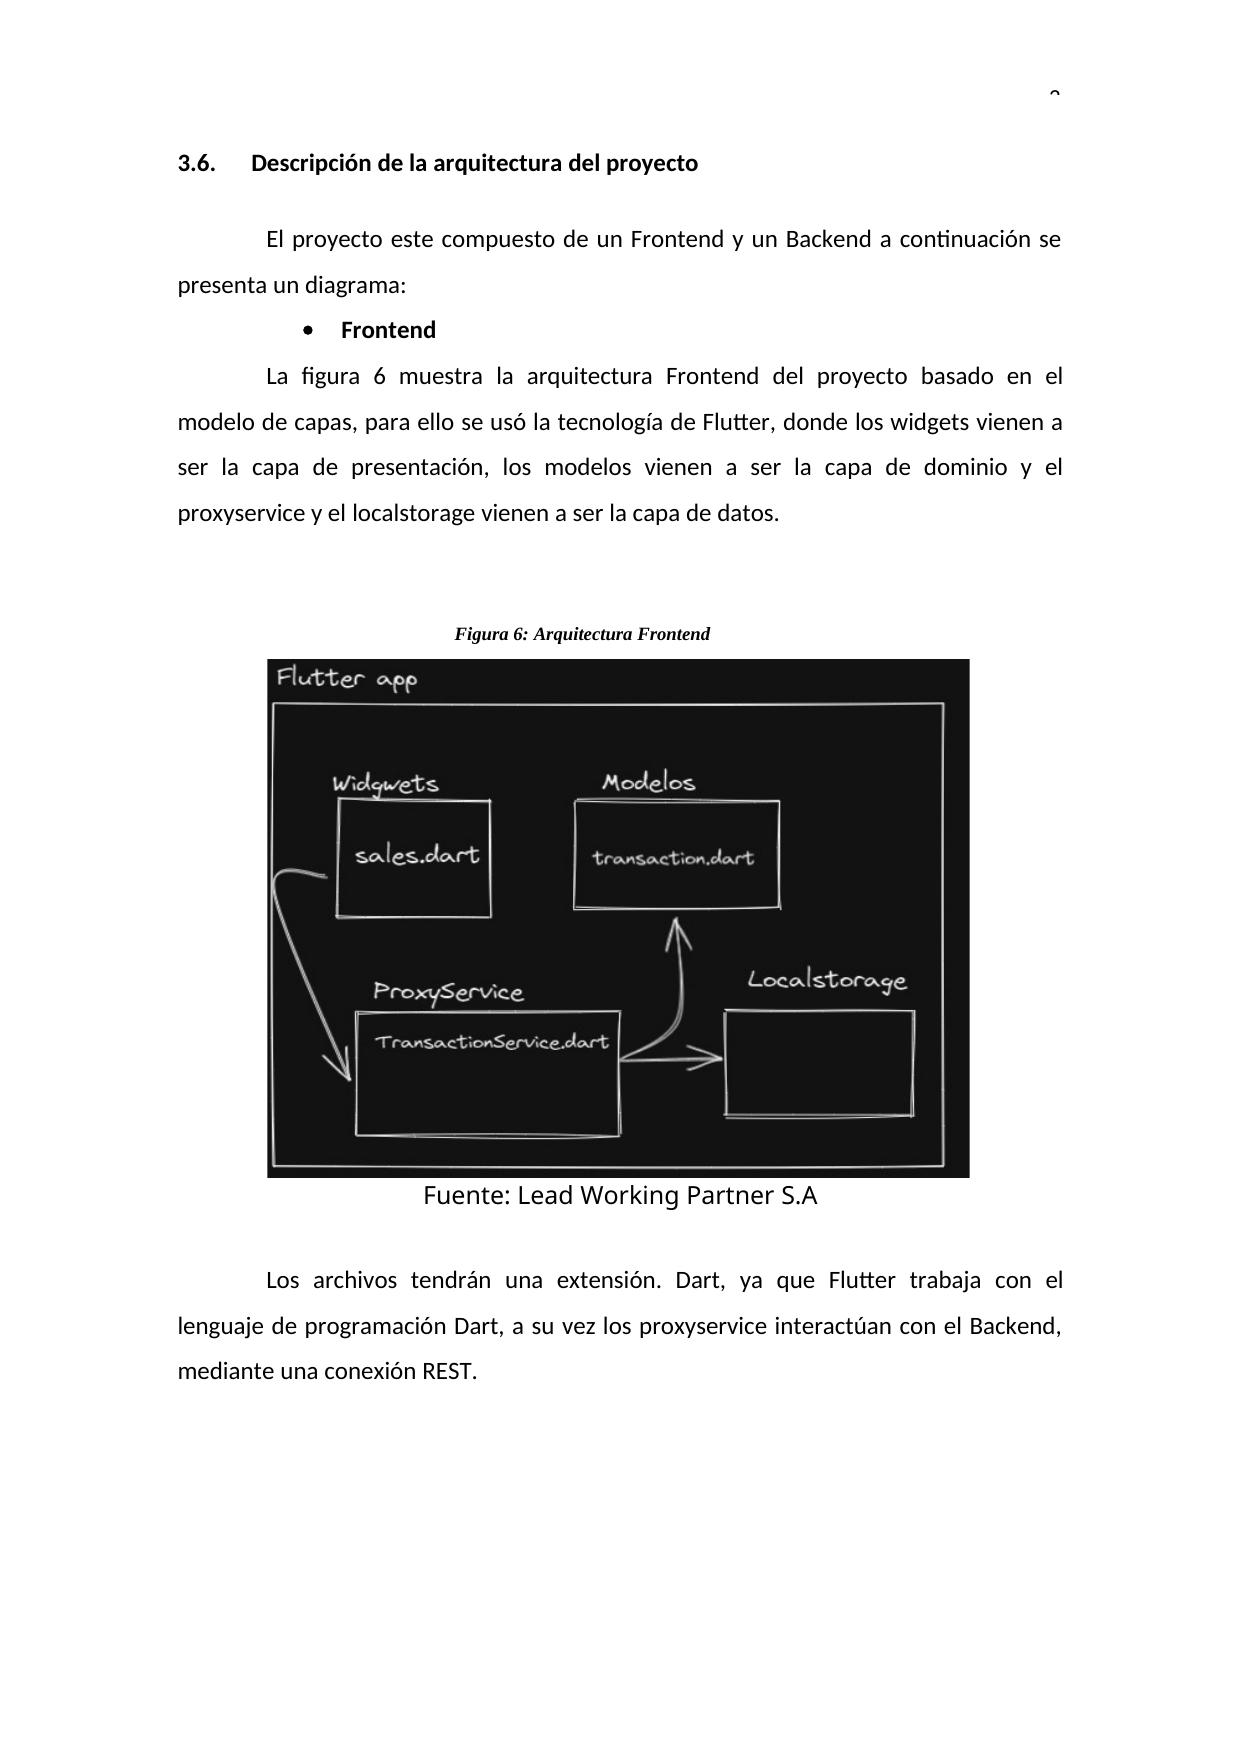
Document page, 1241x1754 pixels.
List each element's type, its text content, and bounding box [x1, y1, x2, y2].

subtitle Descripción de la arquitectura del proyecto [177, 147, 1186, 177]
list Frontend [303, 314, 1186, 345]
text La figura 6 muestra la arquitectura Frontend del proyecto basado en el modelo de capas, para ello se usó la tecnología de Flutter, donde los widgets vienen a ser la capa de presentación, los modelos vienen a ser la capa de dominio y el proxyservice y el localstorage vienen a ser la capa de datos. [177, 360, 1064, 528]
text Figura 6: Arquitectura Frontend [100, 623, 1064, 645]
picture [267, 659, 970, 1178]
text El proyecto este compuesto de un Frontend y un Backend a continuación se presenta un diagrama: [177, 223, 1063, 299]
text Los archivos tendrán una extensión. Dart, ya que Flutter trabaja con el lenguaje de programación Dart, a su vez los proxyservice interactúan con el Backend, mediante una conexión REST. [177, 1264, 1064, 1386]
